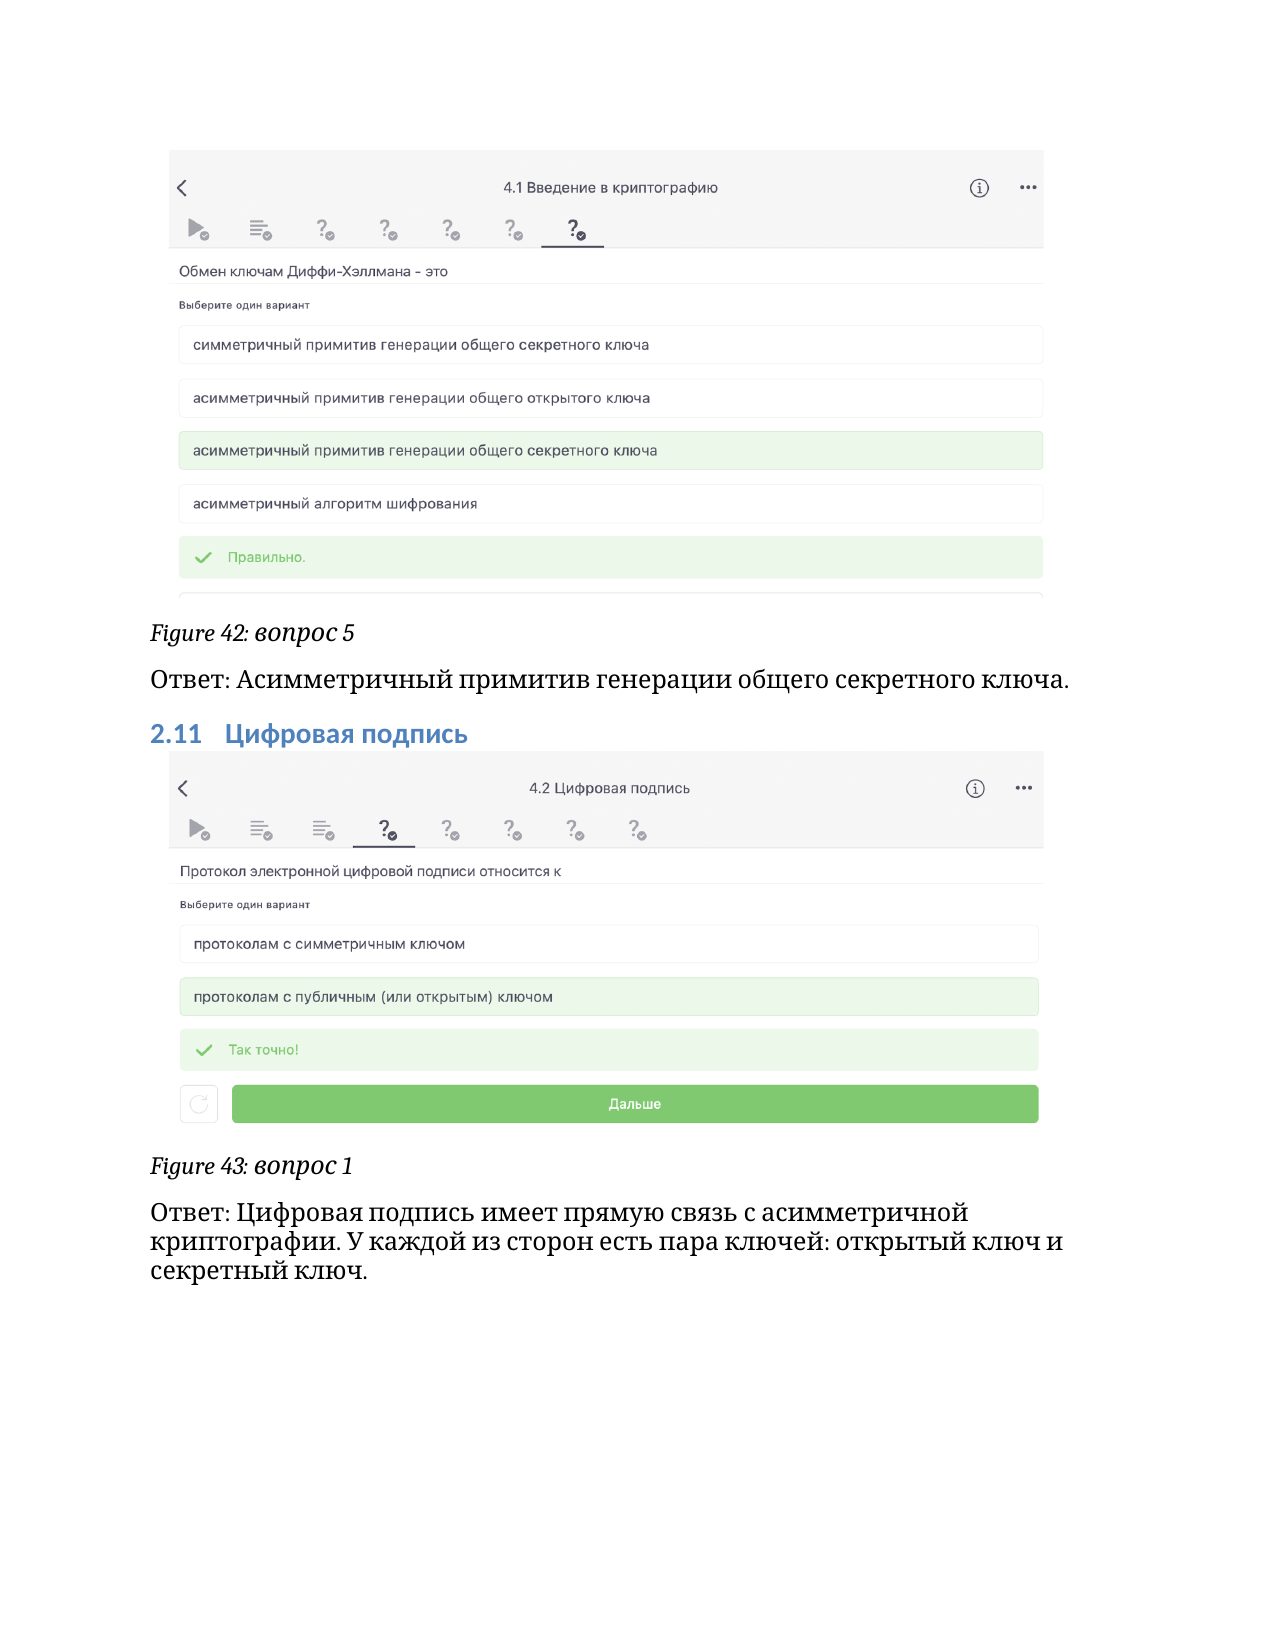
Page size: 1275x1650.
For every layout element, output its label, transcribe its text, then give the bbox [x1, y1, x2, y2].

picture [168, 751, 1044, 1131]
picture [168, 150, 1044, 598]
text Ответ: Асимметричный примитив генерации общего секретного ключа. [150, 666, 1125, 695]
subtitle 2.11 Цифровая подпись [150, 716, 1125, 751]
text Figure 43: вопрос 1 [150, 1152, 1125, 1181]
text Figure 42: вопрос 5 [150, 618, 1125, 647]
text Ответ: Цифровая подпись имеет прямую связь с асимметричной криптографии. У каждой из сторон есть пара ключей: открытый ключ и секретный ключ. [150, 1199, 1125, 1286]
